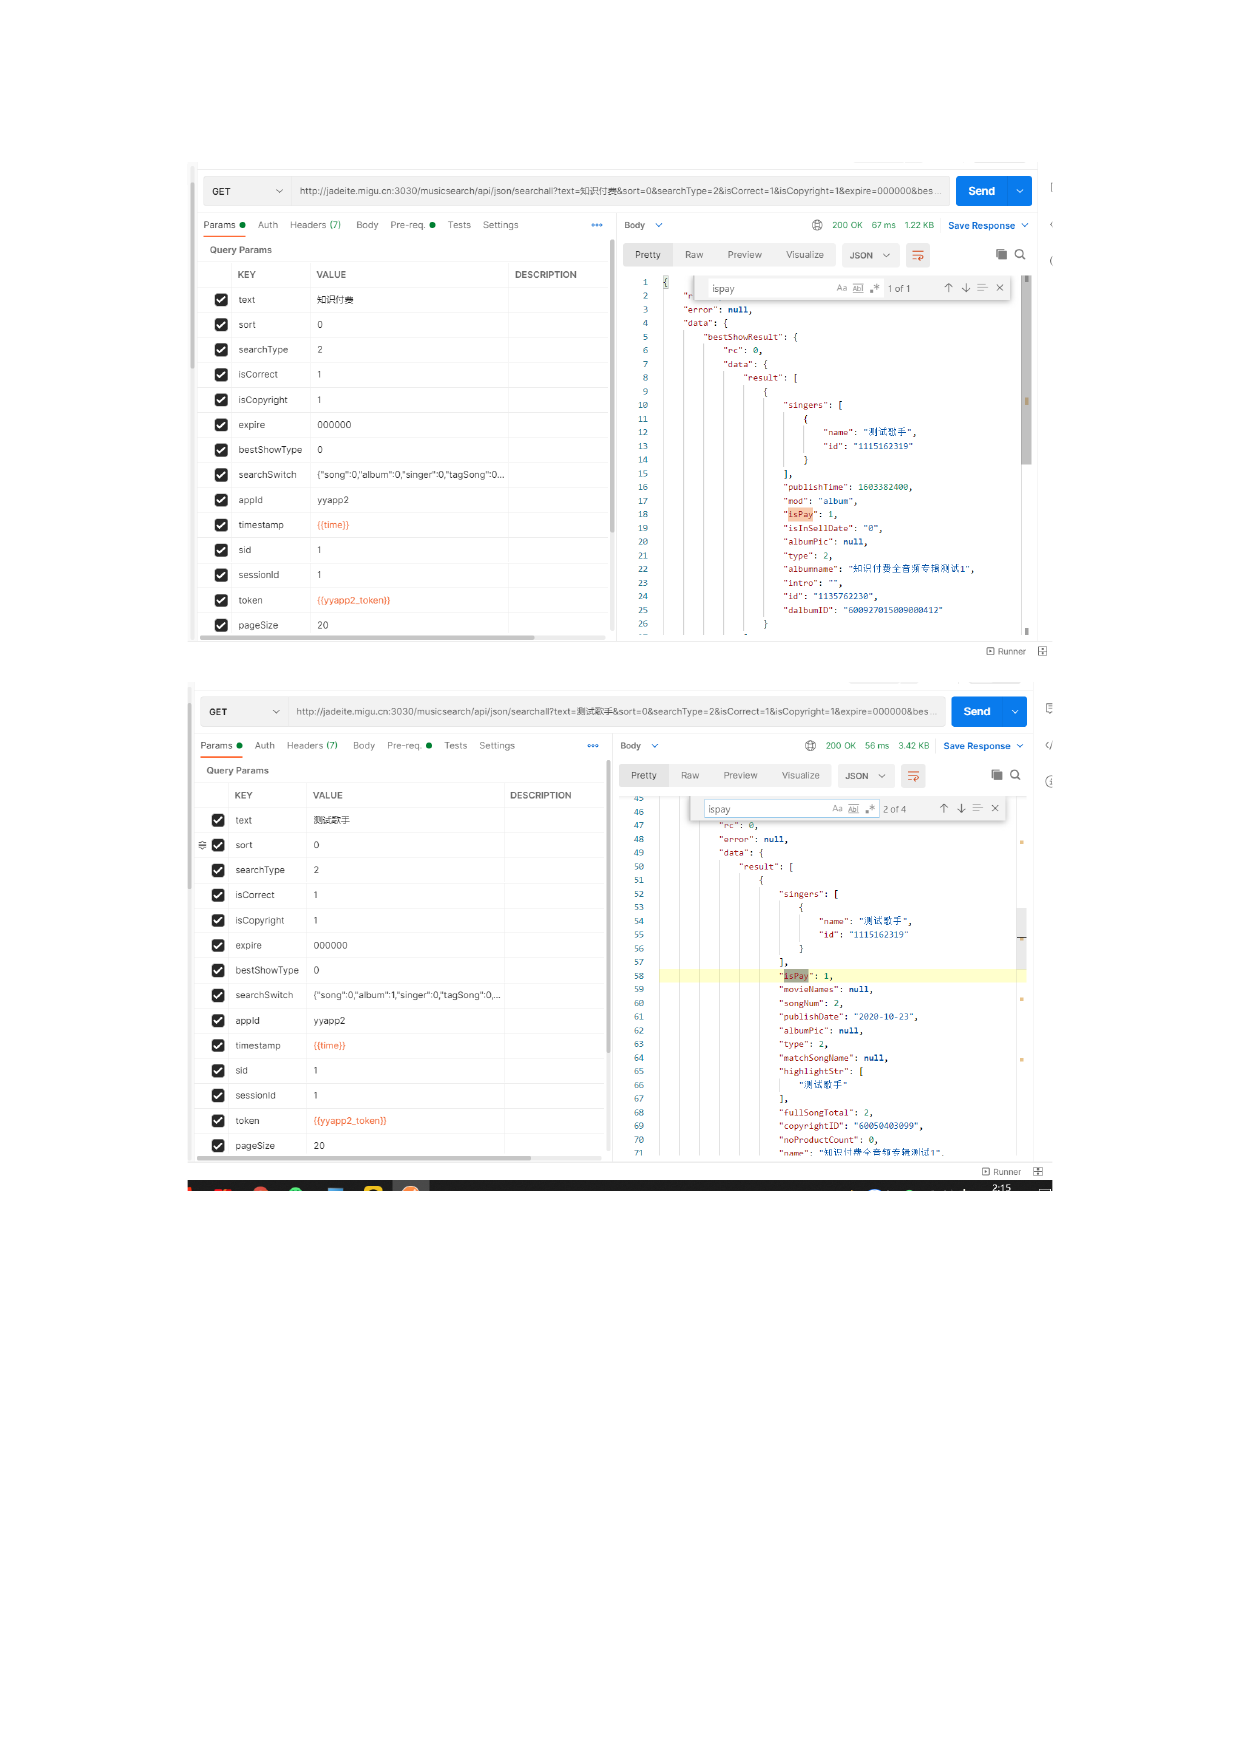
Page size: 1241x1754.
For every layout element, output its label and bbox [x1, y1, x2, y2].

picture [187, 162, 1053, 659]
picture [187, 682, 1053, 1191]
